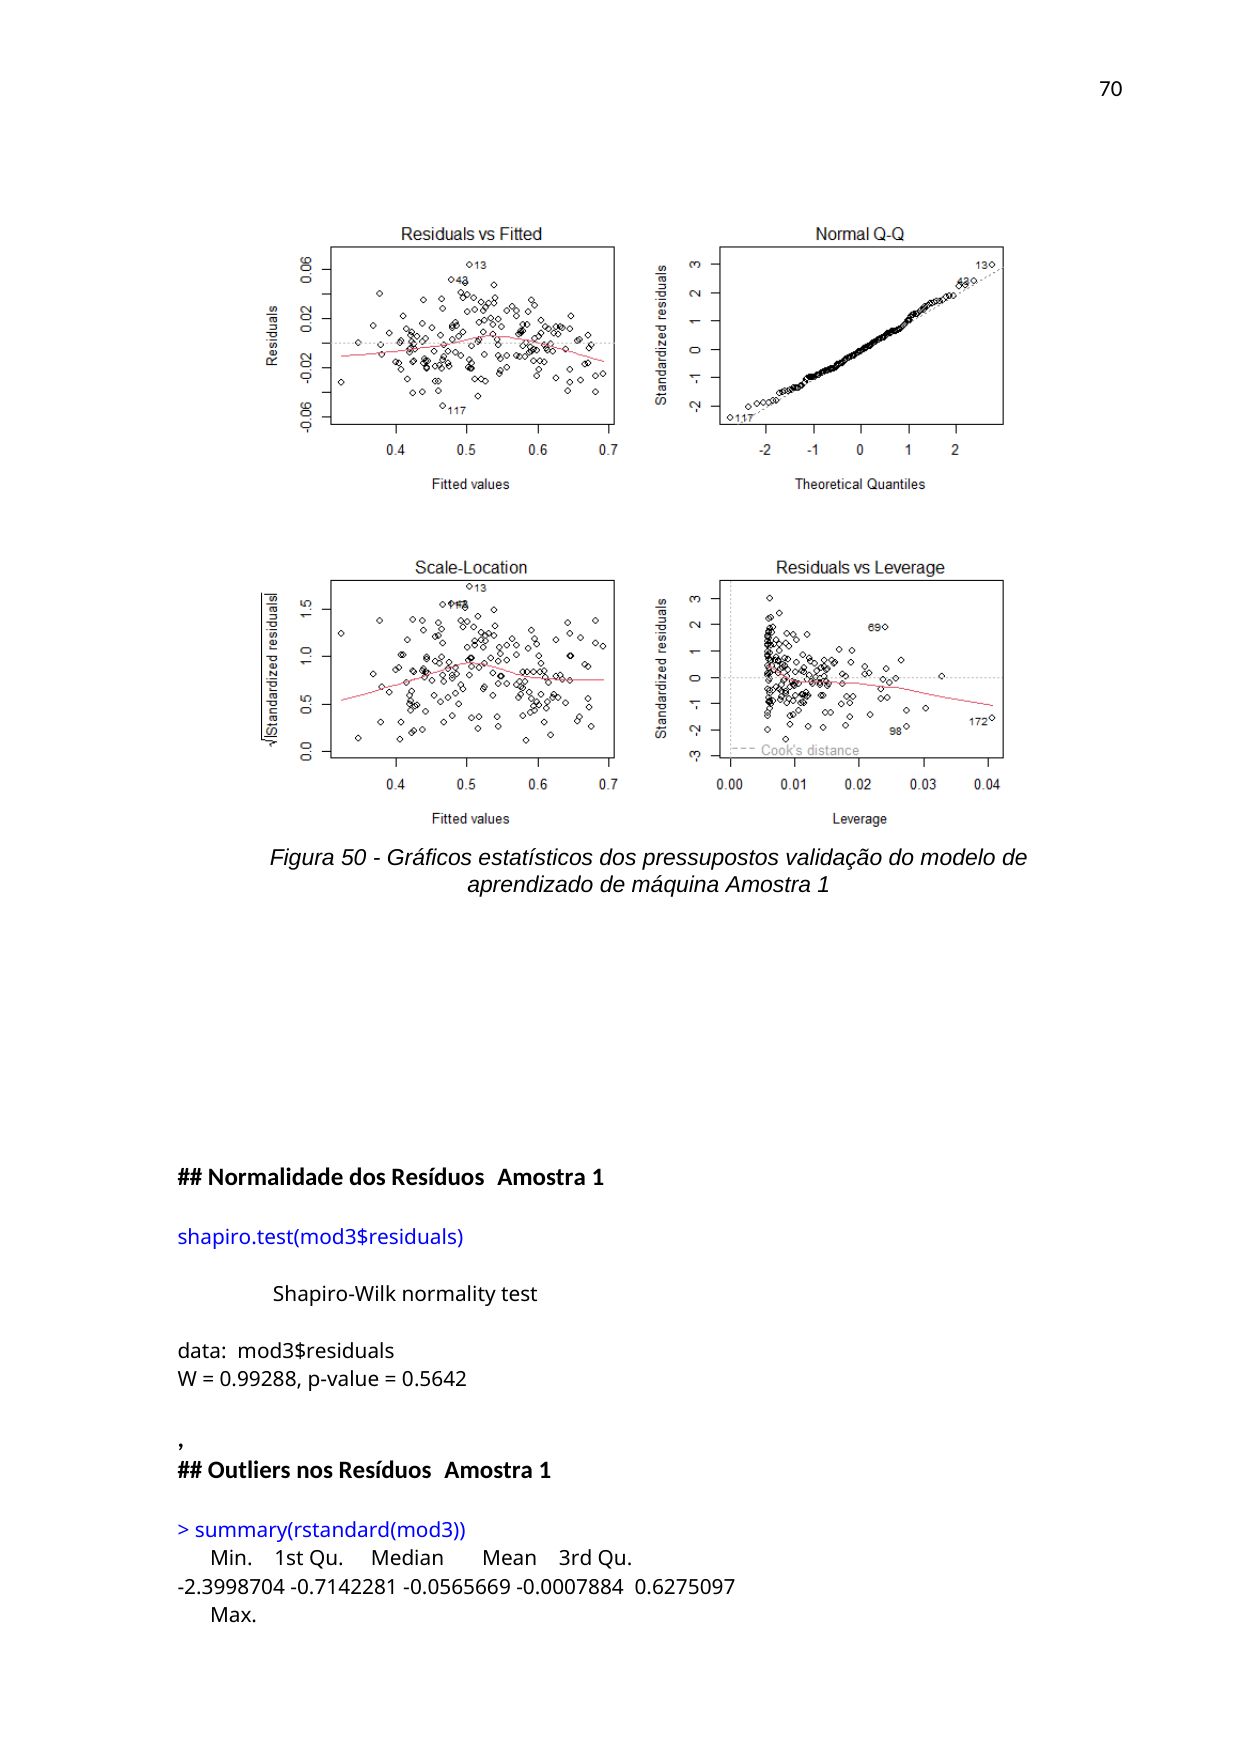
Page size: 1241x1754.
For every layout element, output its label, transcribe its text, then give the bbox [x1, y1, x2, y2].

text Max. [177, 1600, 1122, 1629]
text data: mod3$residuals [177, 1336, 1122, 1364]
picture [261, 177, 1039, 845]
text W = 0.99288, p-value = 0.5642 [177, 1364, 1122, 1393]
text Min. 1st Qu. Median Mean 3rd Qu. [177, 1543, 1122, 1572]
text Shapiro-Wilk normality test [177, 1279, 1122, 1308]
text ## Outliers nos Resíduos Amostra 1 [177, 1454, 1122, 1484]
text ## Normalidade dos Resíduos Amostra 1 [177, 1161, 1122, 1192]
text shapiro.test(mod3$residuals) [177, 1222, 1122, 1251]
text > summary(rstandard(mod3)) [177, 1515, 1122, 1543]
text -2.3998704 -0.7142281 -0.0565669 -0.0007884 0.6275097 [177, 1572, 1122, 1600]
text , [177, 1423, 1122, 1454]
text Figura 50 - Gráficos estatísticos dos pressupostos validação do modelo de aprendizado de máquina Amostra 1 [177, 844, 1122, 897]
